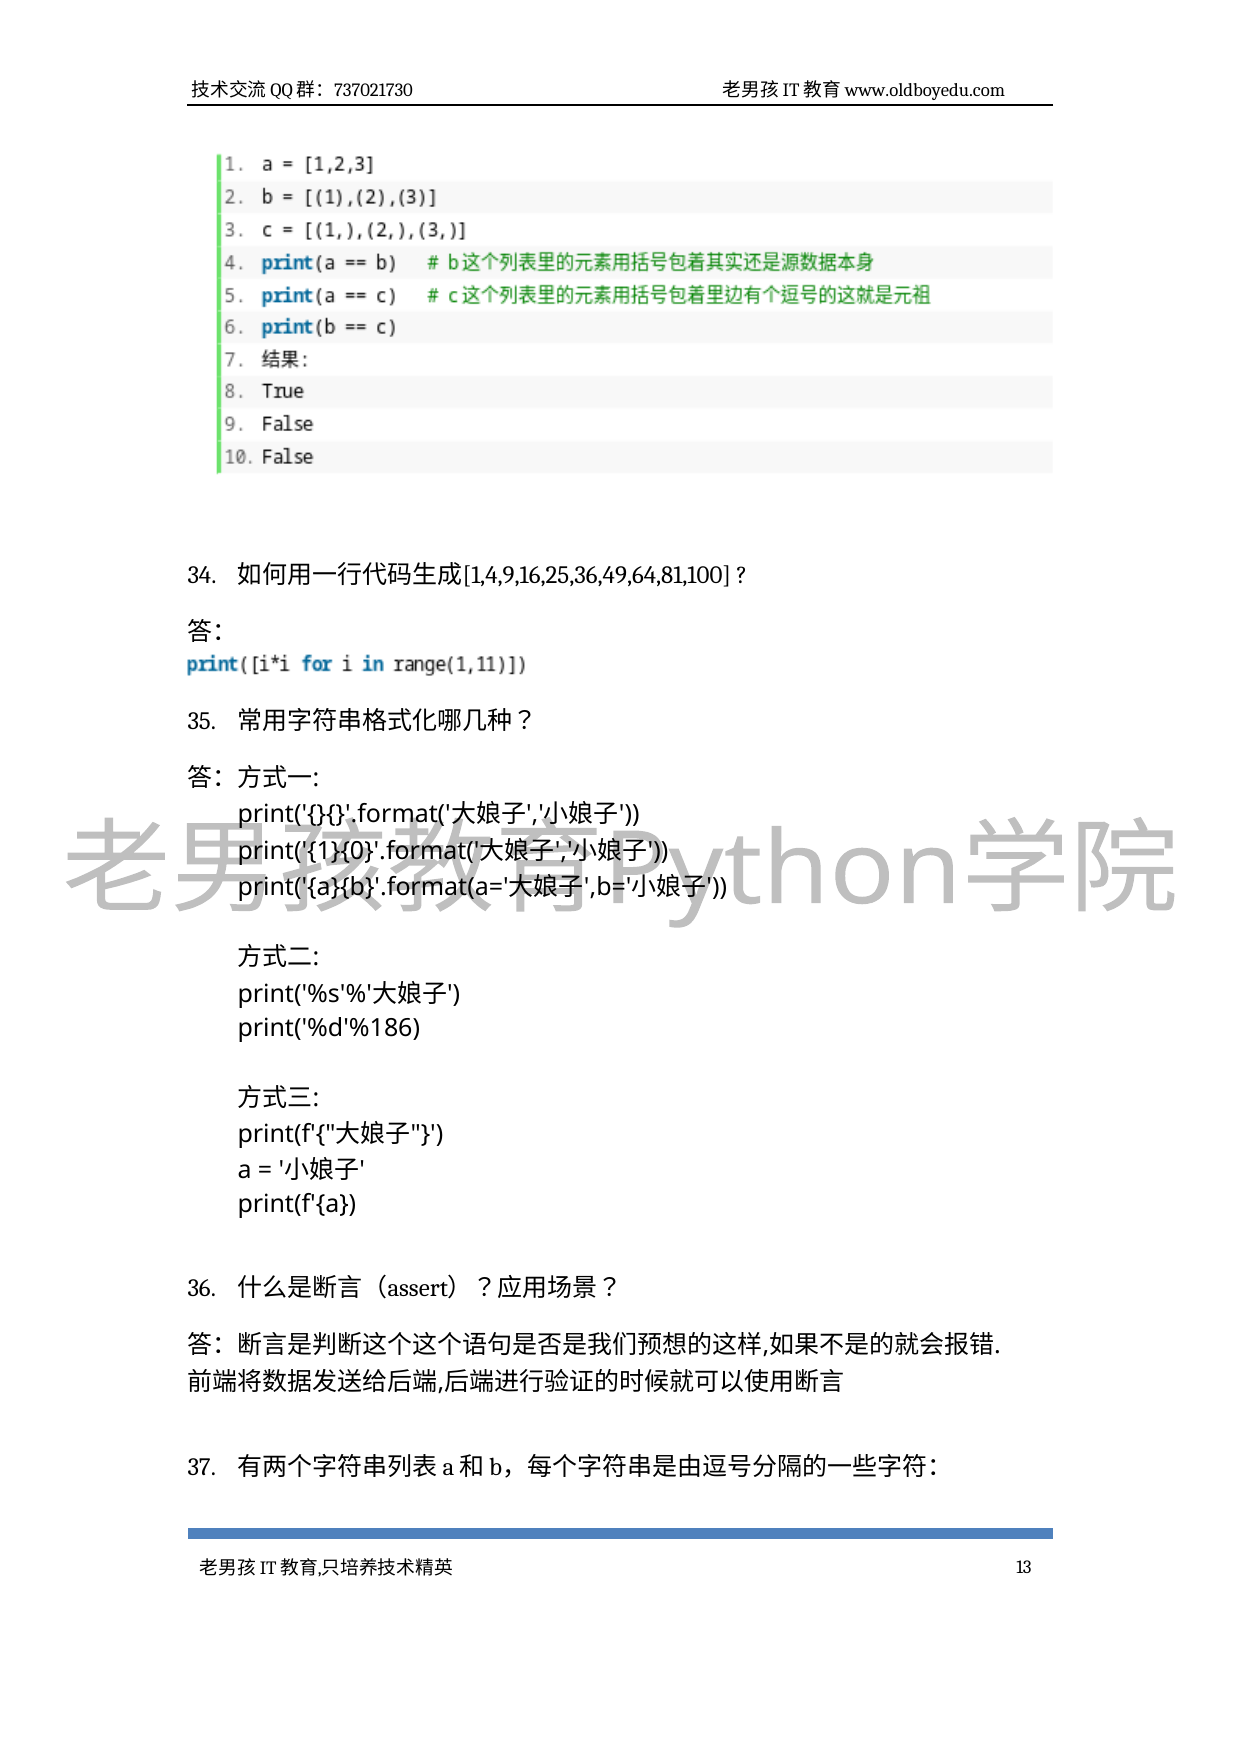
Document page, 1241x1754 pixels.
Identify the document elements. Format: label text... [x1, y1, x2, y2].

text print('%s'%'大娘子') [237, 973, 1053, 1009]
text print('{a}{b}'.format(a='大娘子',b='小娘子')) [237, 866, 1053, 903]
text print(f'{"大娘子"}') [237, 1114, 1053, 1150]
text 方式二: [237, 937, 1053, 973]
list 什么是断言（assert）？应用场景？ [187, 1270, 1053, 1304]
list 常用字符串格式化哪几种？ [187, 703, 1053, 737]
text print('{1}{0}'.format('大娘子','小娘子')) [237, 830, 1053, 866]
text a = '小娘子' [237, 1150, 1053, 1186]
text 答： [187, 150, 1053, 536]
text print(f'{a}) [237, 1186, 1053, 1220]
list 有两个字符串列表a和b，每个字符串是由逗号分隔的一些字符： [187, 1447, 1053, 1483]
list 如何用一行代码生成[1,4,9,16,25,36,49,64,81,100] ? [187, 557, 1053, 591]
text 方式三: [237, 1077, 1053, 1114]
text 前端将数据发送给后端,后端进行验证的时候就可以使用断言 [187, 1361, 1053, 1397]
text print('%d'%186) [237, 1009, 1053, 1043]
text 答： [187, 612, 1053, 682]
text 答：断言是判断这个这个语句是否是我们预想的这样,如果不是的就会报错. [187, 1325, 1053, 1361]
text 答：方式一: [187, 758, 1053, 794]
text print('{}{}'.format('大娘子','小娘子')) [237, 794, 1053, 830]
